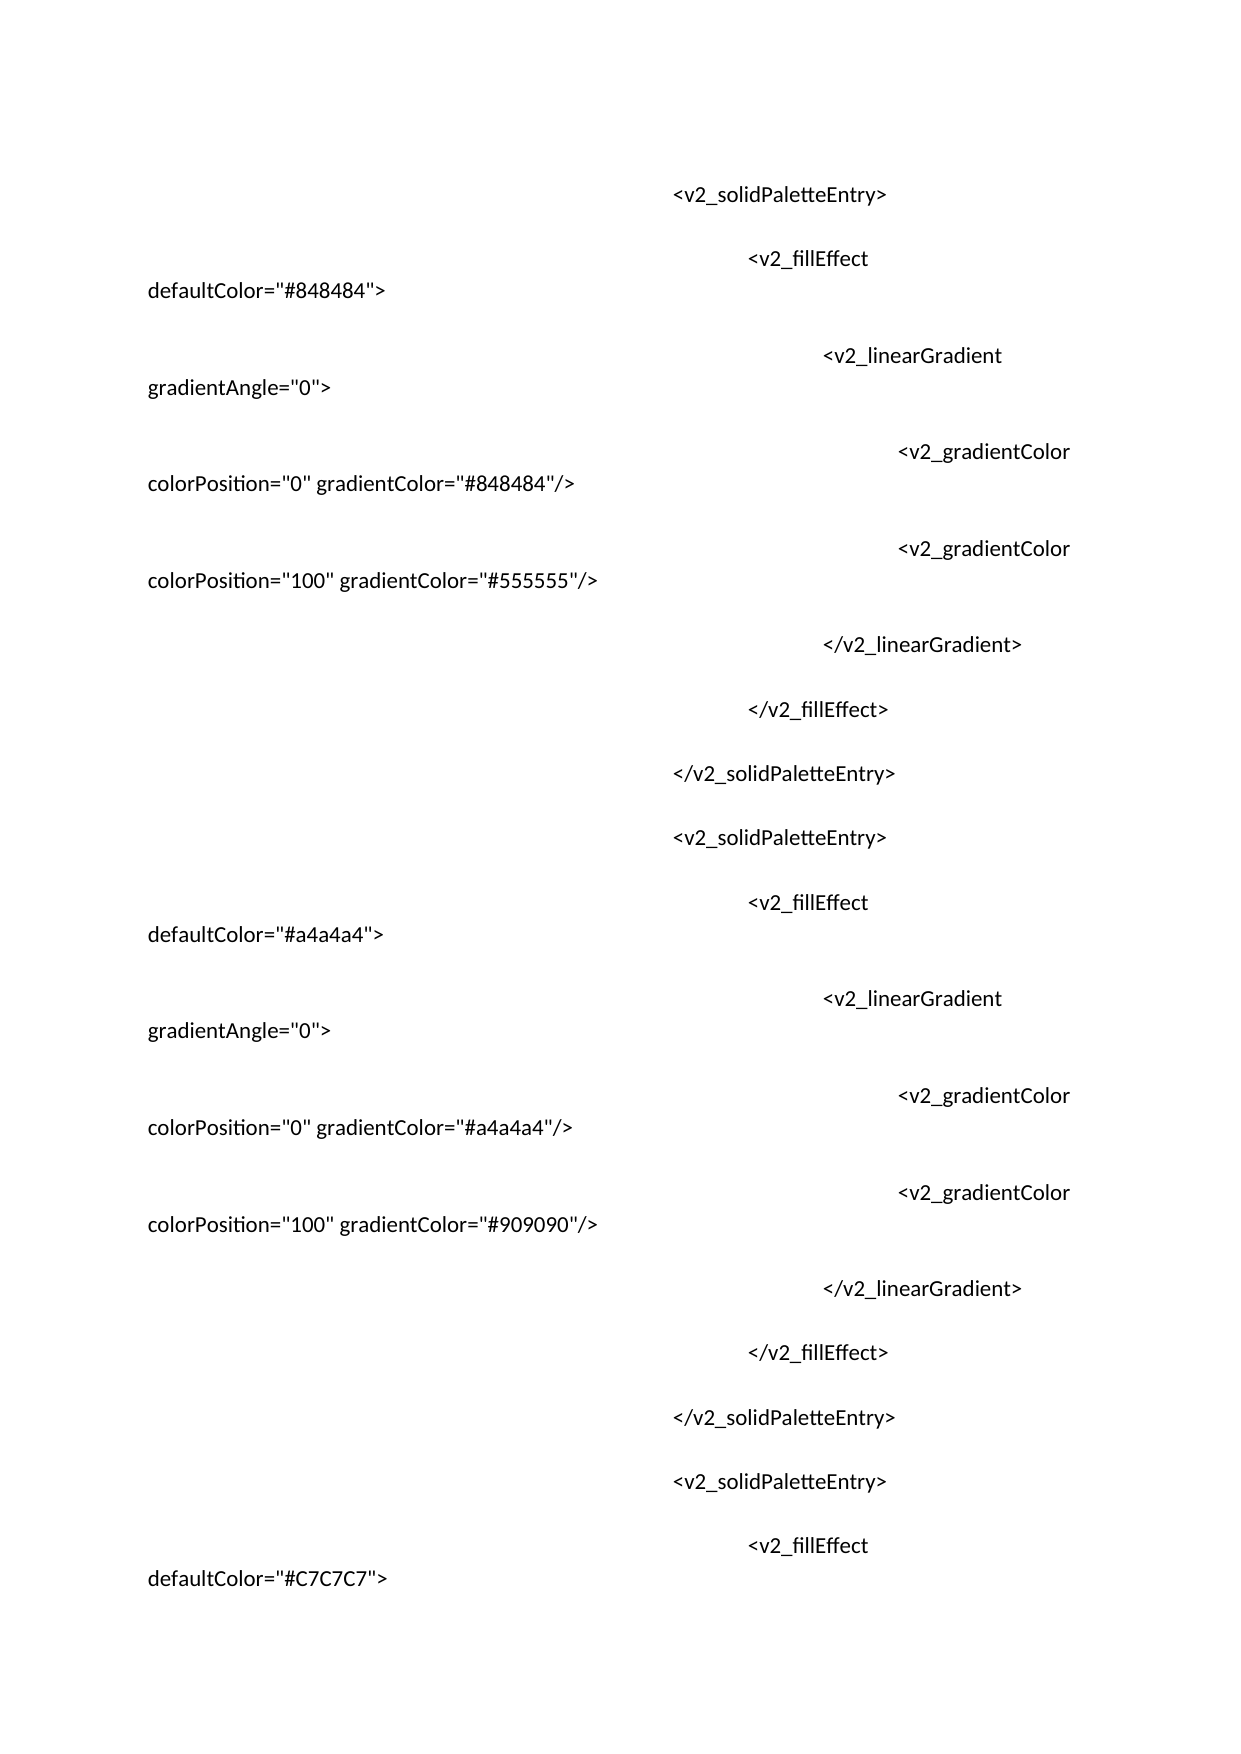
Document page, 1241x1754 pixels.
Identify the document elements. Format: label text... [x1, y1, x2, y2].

text </v2_solidPaletteEntry> [148, 727, 1093, 787]
text </v2_linearGradient> [148, 598, 1093, 658]
text </v2_linearGradient> [148, 1242, 1093, 1302]
text </v2_fillEffect> [148, 663, 1093, 723]
text <v2_solidPaletteEntry> [148, 1435, 1093, 1495]
text <v2_gradientColor colorPosition="0" gradientColor="#a4a4a4"/> [148, 1049, 1093, 1141]
text </v2_fillEffect> [148, 1306, 1093, 1367]
text <v2_fillEffect defaultColor="#848484"> [148, 212, 1093, 304]
text <v2_solidPaletteEntry> [148, 148, 1093, 208]
text <v2_fillEffect defaultColor="#a4a4a4"> [148, 856, 1093, 948]
text <v2_linearGradient gradientAngle="0"> [148, 308, 1093, 401]
text <v2_fillEffect defaultColor="#C7C7C7"> [148, 1499, 1093, 1592]
text </v2_solidPaletteEntry> [148, 1371, 1093, 1431]
text <v2_linearGradient gradientAngle="0"> [148, 952, 1093, 1045]
text <v2_solidPaletteEntry> [148, 791, 1093, 852]
text <v2_gradientColor colorPosition="0" gradientColor="#848484"/> [148, 405, 1093, 497]
text <v2_gradientColor colorPosition="100" gradientColor="#909090"/> [148, 1145, 1093, 1238]
text <v2_gradientColor colorPosition="100" gradientColor="#555555"/> [148, 502, 1093, 594]
